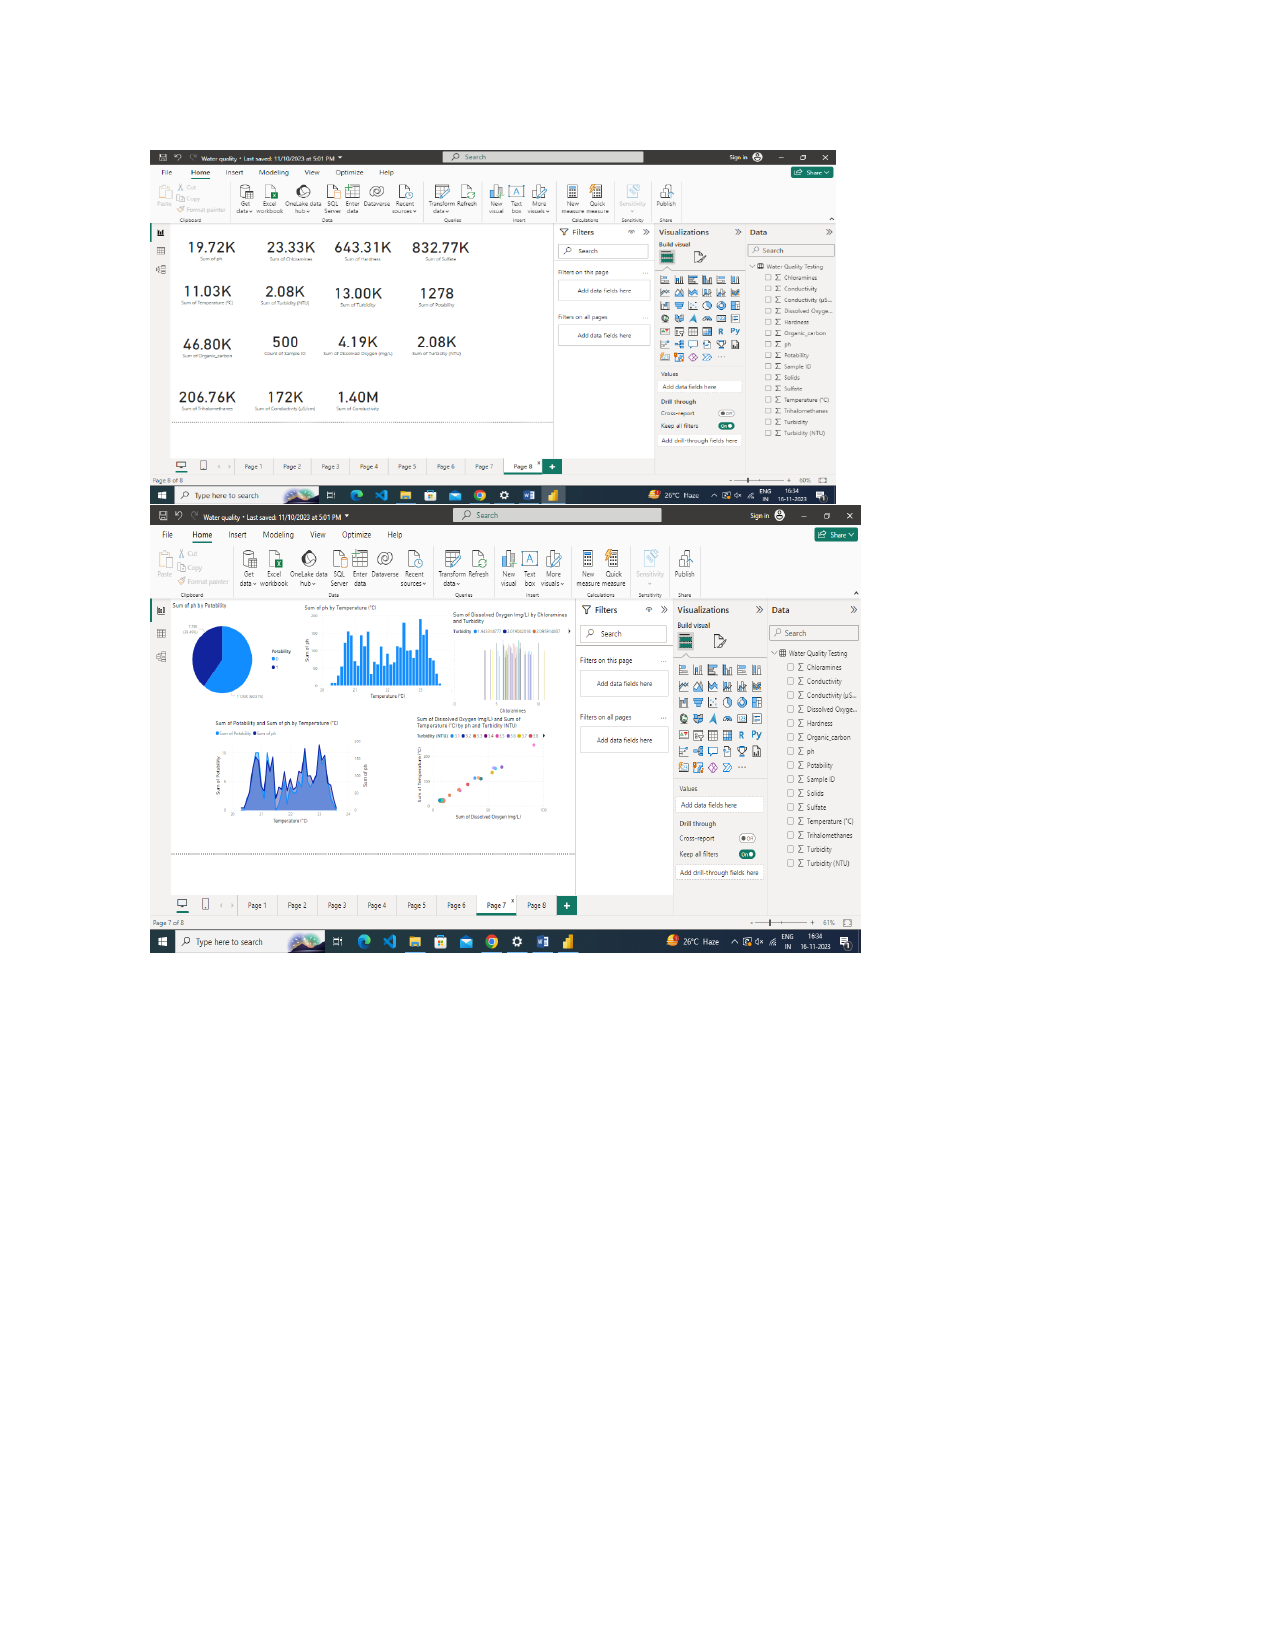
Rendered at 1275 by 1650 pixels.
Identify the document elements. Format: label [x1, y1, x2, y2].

picture [150, 150, 836, 504]
picture [150, 505, 861, 953]
